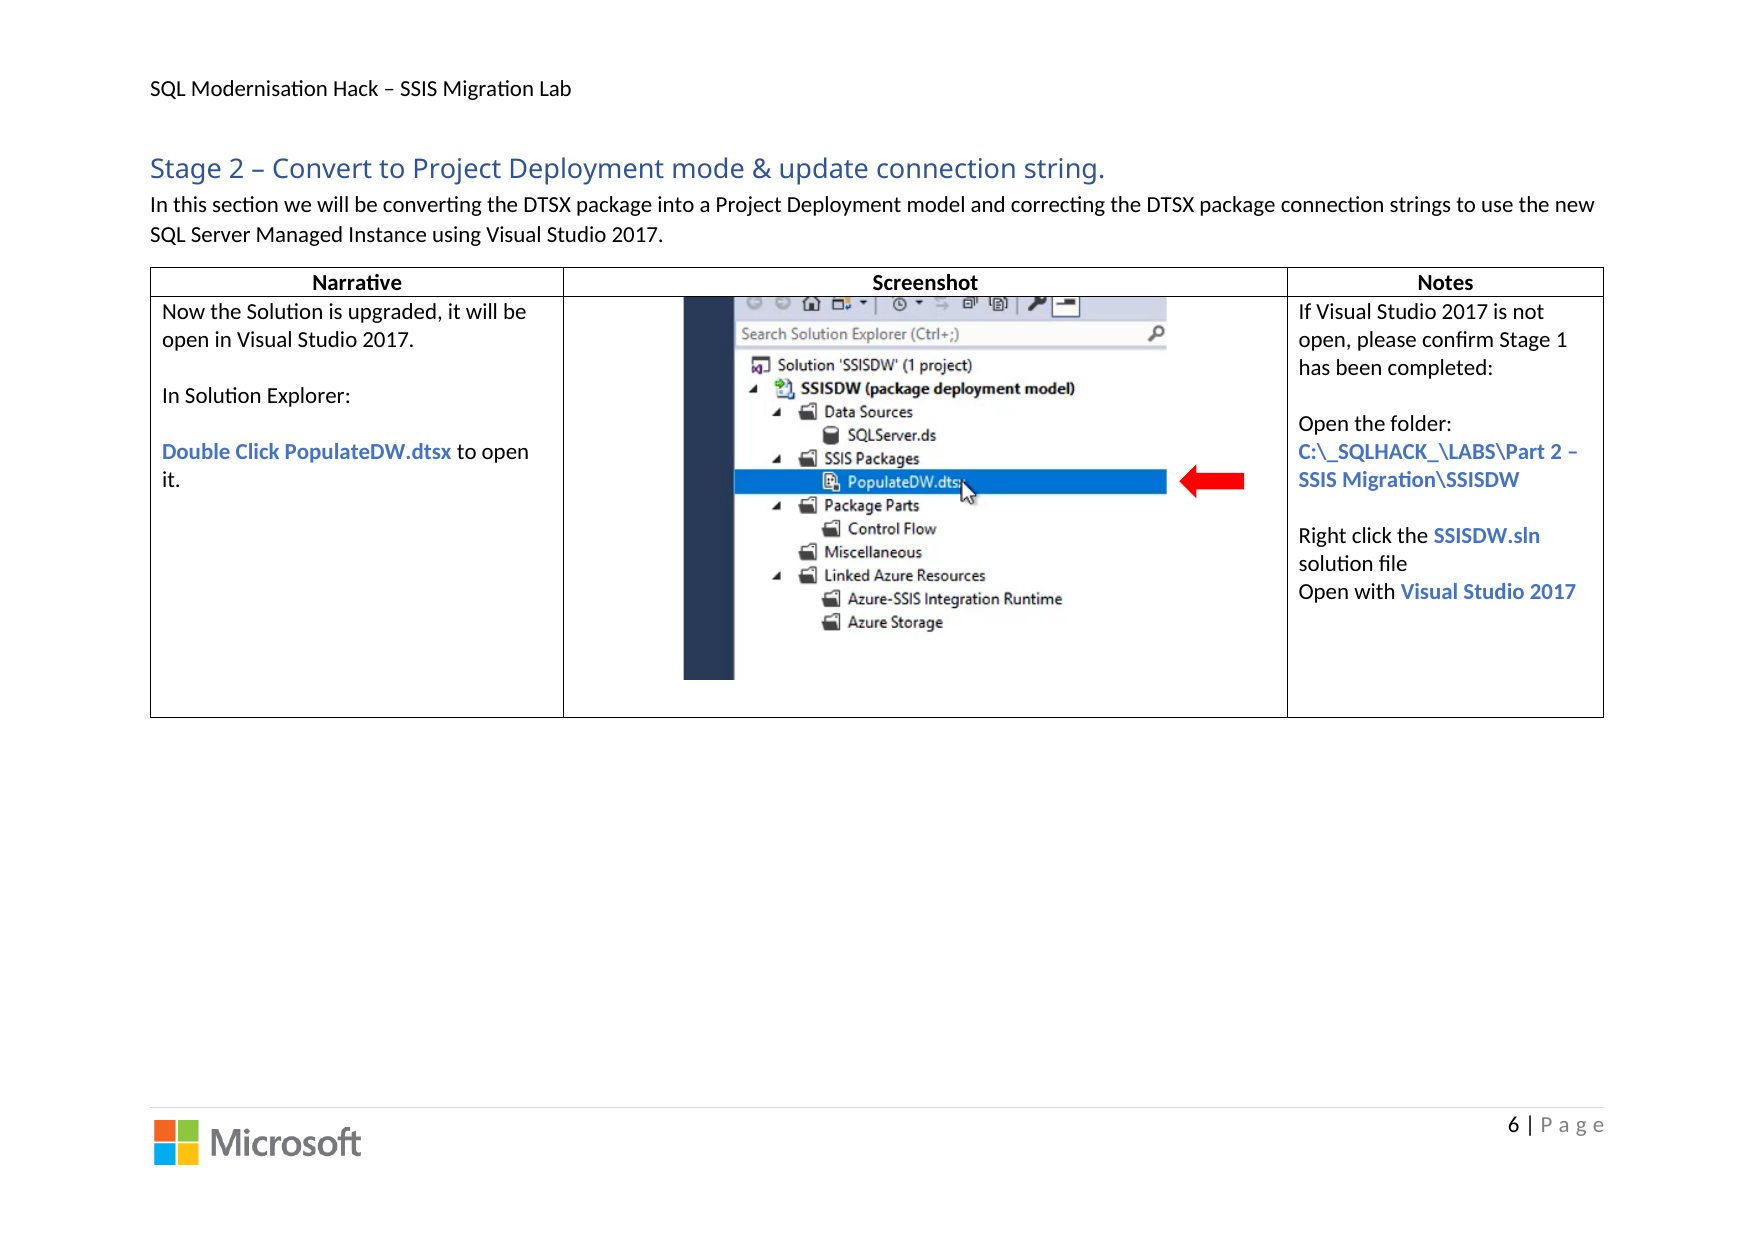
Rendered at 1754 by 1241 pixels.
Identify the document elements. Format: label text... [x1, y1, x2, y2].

table_cell If Visual Studio 2017 is not open, please confirm Stage 1 has been completed: Open the folder: C:\_SQLHACK_\LABS\Part 2 – SSIS Migration\SSISDW Right click the SSISDW.sln solution file Open with Visual Studio 2017 [1288, 297, 1603, 717]
picture [683, 297, 1167, 680]
table_cell Now the Solution is upgraded, it will be open in Visual Studio 2017. In Solution Explorer: Double Click PopulateDW.dtsx to open it. [151, 297, 563, 717]
picture [150, 1115, 370, 1167]
table_cell [564, 297, 1287, 717]
table_header Notes [1288, 268, 1603, 296]
text In this section we will be converting the DTSX package into a Project Deployment model and correcting the DTSX package connection strings to use the new SQL Server Managed Instance using Visual Studio 2017. [150, 190, 1604, 248]
table_header Narrative [151, 268, 563, 296]
table_header Screenshot [564, 268, 1287, 296]
subtitle Stage 2 – Convert to Project Deployment mode & update connection string. [150, 150, 1604, 187]
